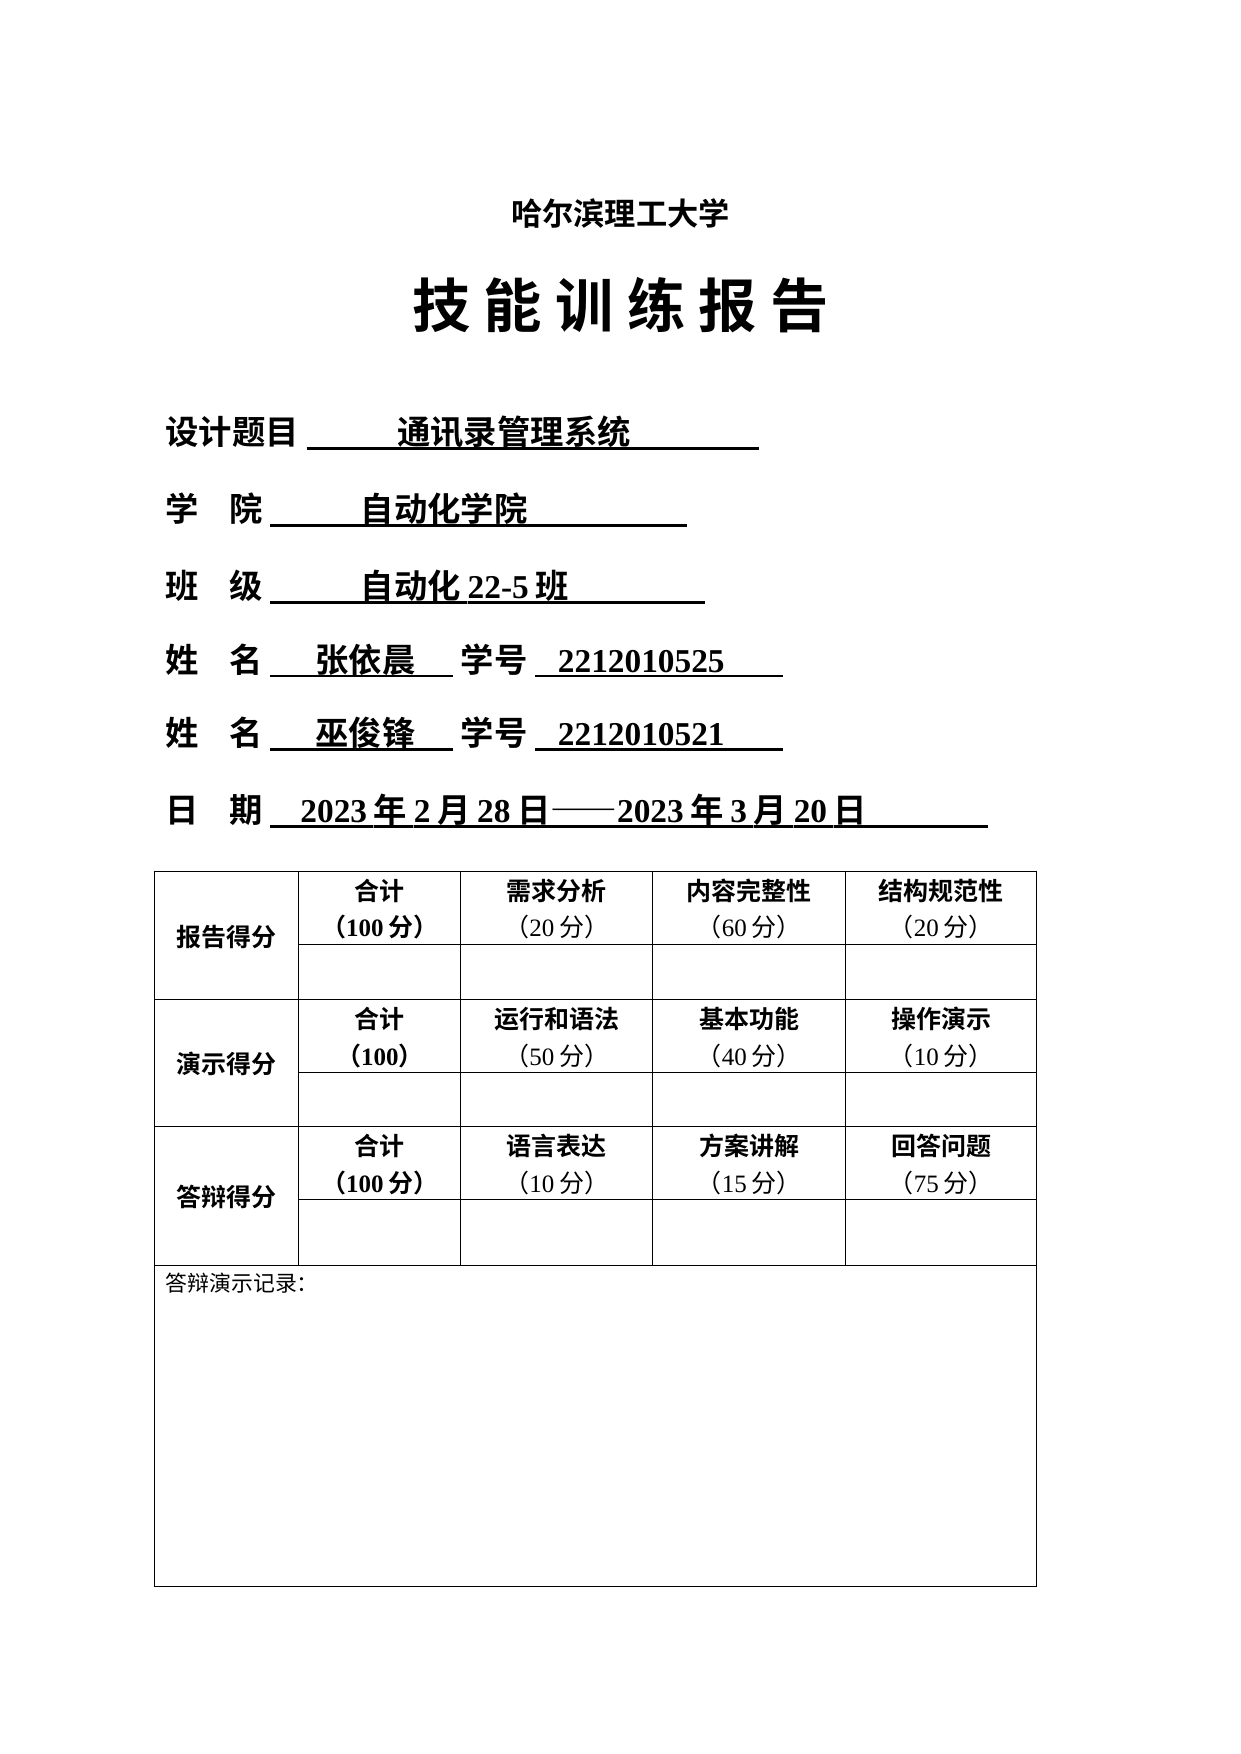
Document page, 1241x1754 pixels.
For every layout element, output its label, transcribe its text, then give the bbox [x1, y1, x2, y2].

table_cell [461, 1200, 652, 1264]
table_cell 运行和语法 （50分） [461, 1000, 652, 1072]
text 设计题目 通讯录管理系统 [165, 406, 1075, 454]
table_cell [846, 1073, 1036, 1126]
table_header 合计 （100分） [299, 872, 460, 944]
table_cell 回答问题 （75分） [846, 1127, 1036, 1199]
text 姓 名 巫俊锋 学号 2212010521 [165, 707, 1024, 755]
table_cell 合计 （100分） [299, 1127, 460, 1199]
text 姓 名 张依晨 学号 2212010525 [165, 633, 1024, 682]
table_header 内容完整性 （60分） [653, 872, 845, 944]
table_cell [299, 1200, 460, 1264]
table_header 报告得分 [155, 872, 298, 999]
text 技 能 训 练 报 告 [165, 259, 1075, 344]
text 日 期 2023年2月28日——2023年3月20日 [165, 784, 1075, 832]
table_cell [653, 1200, 845, 1264]
table_cell 操作演示 （10分） [846, 1000, 1036, 1072]
text 学 院 自动化学院 [165, 483, 1024, 531]
table_cell 方案讲解 （15分） [653, 1127, 845, 1199]
table_cell [653, 1073, 845, 1126]
table_cell 答辩得分 [155, 1127, 298, 1264]
table_cell 基本功能 （40分） [653, 1000, 845, 1072]
table_cell [653, 945, 845, 999]
table_cell 演示得分 [155, 1000, 298, 1126]
text 班 级 自动化22-5班 [165, 560, 1024, 608]
table_cell [846, 1200, 1036, 1264]
table_header 需求分析 （20分） [461, 872, 652, 944]
table_cell [461, 945, 652, 999]
table_cell [461, 1073, 652, 1126]
table_cell [299, 1073, 460, 1126]
table_cell [846, 945, 1036, 999]
table_cell 答辩演示记录： [155, 1266, 1036, 1586]
table_cell [299, 945, 460, 999]
table_header 结构规范性 （20分） [846, 872, 1036, 944]
text 哈尔滨理工大学 [165, 189, 1075, 234]
table_cell 合计 （100） [299, 1000, 460, 1072]
table_cell 语言表达 （10分） [461, 1127, 652, 1199]
